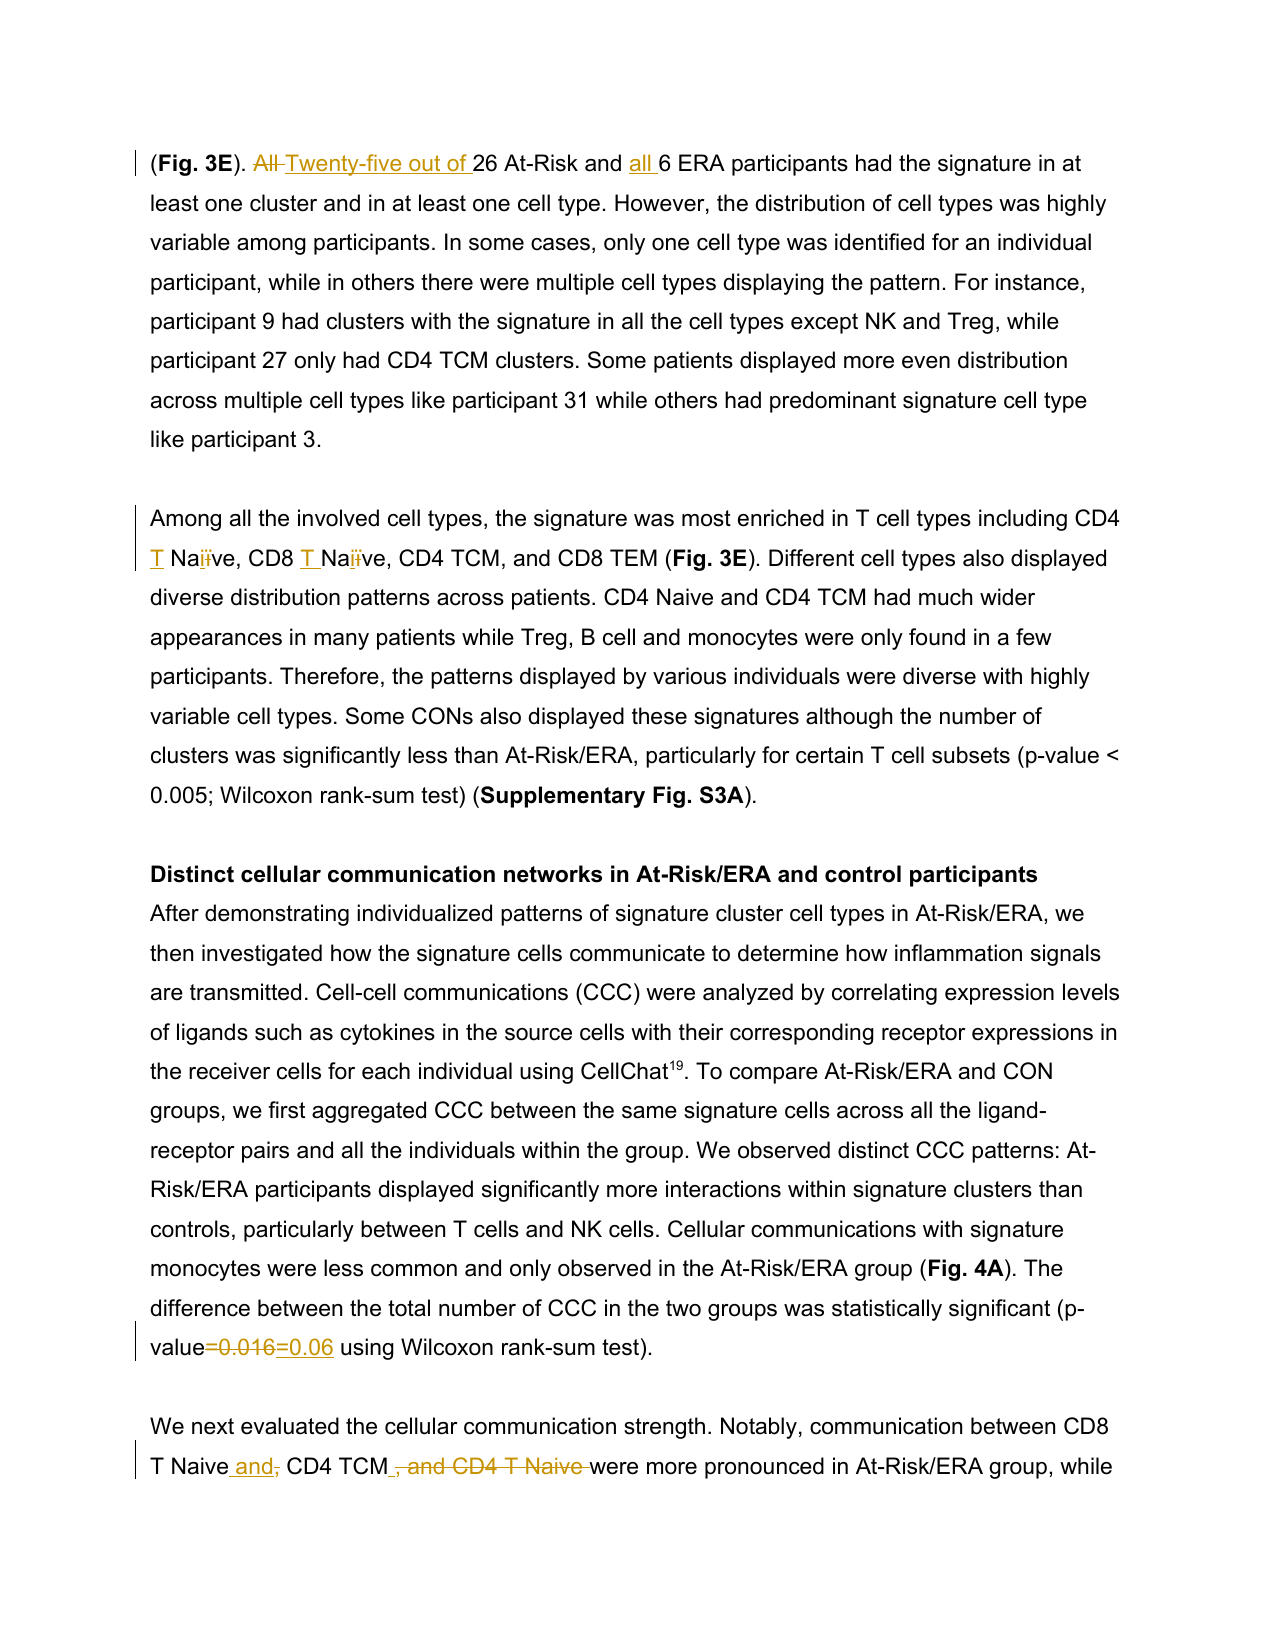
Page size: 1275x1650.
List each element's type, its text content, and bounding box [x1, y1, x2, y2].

subtitle Distinct cellular communication networks in At-Risk/ERA and control participants [150, 861, 1125, 887]
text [150, 150, 1125, 453]
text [150, 1413, 1125, 1479]
text Among all the involved cell types, the signature was most enriched in T cell types including CD4 Nave, CD8 Nave, CD4 TCM, and CD8 TEM (Fig. 3E). Different cell types also displayed diverse distribution patterns across patients. CD4 Naive and CD4 TCM had much wider appearances in many patients while Treg, B cell and monocytes were only found in a few participants. Therefore, the patterns displayed by various individuals were diverse with highly variable cell types. Some CONs also displayed these signatures although the number of clusters was significantly less than At-Risk/ERA, particularly for certain T cell subsets (p-value < 0.005; Wilcoxon rank-sum test) (Supplementary Fig. S3A). [150, 505, 1125, 808]
text After demonstrating individualized patterns of signature cluster cell types in At-Risk/ERA, we then investigated how the signature cells communicate to determine how inflammation signals are transmitted. Cell-cell communications (CCC) were analyzed by correlating expression levels of ligands such as cytokines in the source cells with their corresponding receptor expressions in the receiver cells for each individual using CellChat19. To compare At-Risk/ERA and CON groups, we first aggregated CCC between the same signature cells across all the ligand-receptor pairs and all the individuals within the group. We observed distinct CCC patterns: At-Risk/ERA participants displayed significantly more interactions within signature clusters than controls, particularly between T cells and NK cells. Cellular communications with signature monocytes were less common and only observed in the At-Risk/ERA group (Fig. 4A). The difference between the total number of CCC in the two groups was statistically significant (p-value using Wilcoxon rank-sum test). [150, 900, 1125, 1361]
